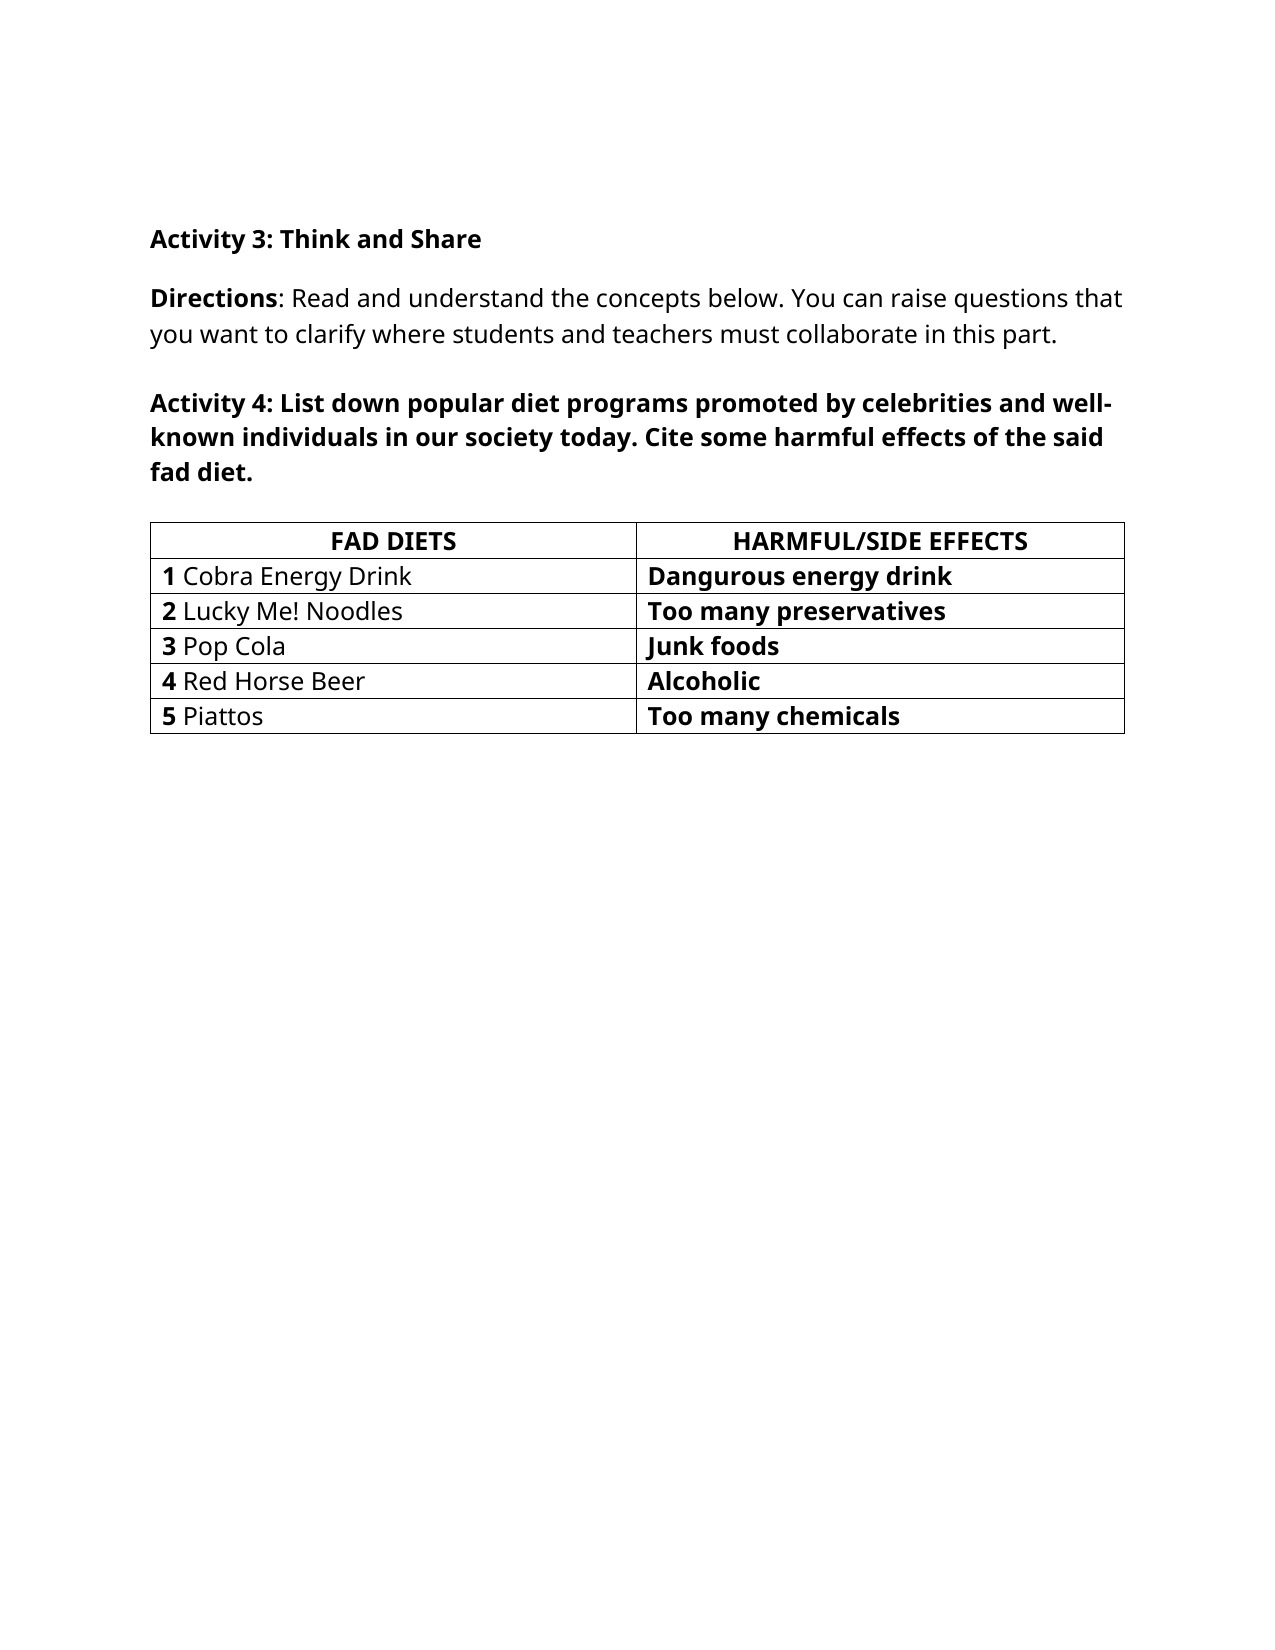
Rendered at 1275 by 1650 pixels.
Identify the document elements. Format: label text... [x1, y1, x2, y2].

table_cell 5 Piattos [151, 699, 636, 733]
table_cell Too many chemicals [637, 699, 1124, 733]
table_cell 3 Pop Cola [151, 629, 636, 663]
table_cell Dangurous energy drink [637, 559, 1124, 592]
table_header HARMFUL/SIDE EFFECTS [637, 523, 1124, 557]
table_cell Junk foods [637, 629, 1124, 663]
table_header FAD DIETS [151, 523, 636, 557]
table_cell 2 Lucky Me! Noodles [151, 594, 636, 628]
table_cell Alcoholic [637, 664, 1124, 698]
table_cell 4 Red Horse Beer [151, 664, 636, 698]
table_cell 1 Cobra Energy Drink [151, 559, 636, 592]
list Directions: Read and understand the concepts below. You can raise questions that you want to clarify where students and teachers must collaborate in this part. [150, 281, 1125, 350]
text Activity 3: Think and Share [150, 221, 1125, 256]
text Activity 4: List down popular diet programs promoted by celebrities and well-known individuals in our society today. Cite some harmful effects of the said fad diet. [150, 386, 1125, 488]
table_cell Too many preservatives [637, 594, 1124, 628]
